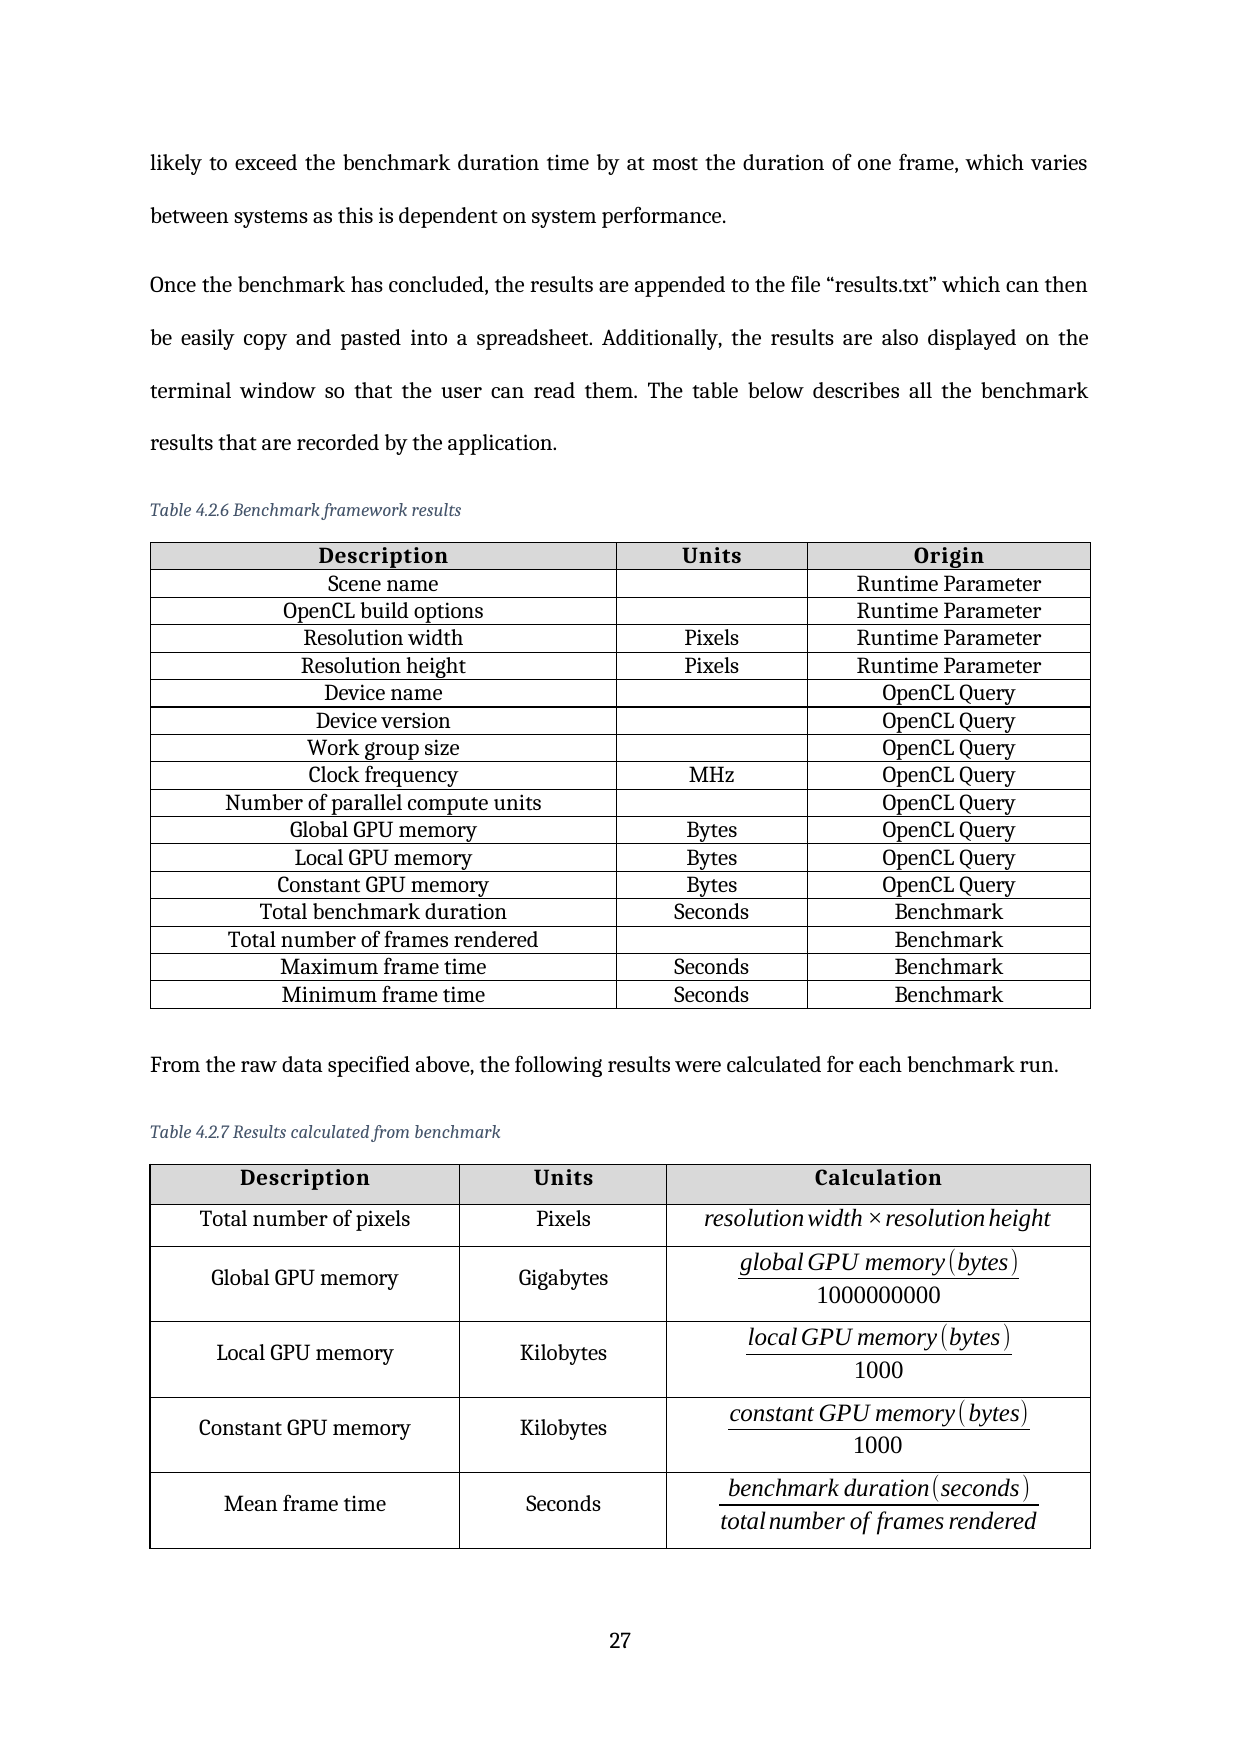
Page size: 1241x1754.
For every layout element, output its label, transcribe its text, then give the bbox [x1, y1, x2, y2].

table_cell Kilobytes [460, 1322, 666, 1397]
table_cell Local GPU memory [151, 844, 616, 871]
table_cell [667, 1473, 1090, 1547]
table_cell OpenCL Query [808, 844, 1090, 871]
table_cell [667, 1398, 1090, 1472]
table_cell OpenCL Query [808, 680, 1090, 706]
table_cell [617, 735, 807, 761]
table_cell Seconds [617, 981, 807, 1008]
table_cell Seconds [617, 954, 807, 980]
table_cell Minimum frame time [151, 981, 616, 1008]
table_cell OpenCL Query [808, 790, 1090, 816]
table_cell OpenCL build options [151, 598, 616, 624]
table_cell Device version [151, 708, 616, 734]
table_cell [617, 927, 807, 953]
table_cell Pixels [617, 653, 807, 679]
table_cell Total benchmark duration [151, 899, 616, 926]
table_cell Number of parallel compute units [151, 790, 616, 816]
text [150, 150, 1090, 229]
table_cell OpenCL Query [808, 708, 1090, 734]
table_cell Total number of frames rendered [151, 927, 616, 953]
table_cell Maximum frame time [151, 954, 616, 980]
table_cell Mean frame time [151, 1473, 459, 1547]
table_cell Benchmark [808, 981, 1090, 1008]
table_cell Constant GPU memory [151, 1398, 459, 1472]
table_cell Runtime Parameter [808, 625, 1090, 652]
table_cell Pixels [617, 625, 807, 652]
table_header Description [151, 543, 616, 569]
table_cell Resolution height [151, 653, 616, 679]
table_cell [617, 680, 807, 706]
table_cell Benchmark [808, 927, 1090, 953]
table_cell Bytes [617, 817, 807, 843]
table_cell Seconds [617, 899, 807, 926]
table_cell Runtime Parameter [808, 570, 1090, 597]
table_cell OpenCL Query [808, 817, 1090, 843]
table_cell Clock frequency [151, 762, 616, 788]
table_cell Local GPU memory [151, 1322, 459, 1397]
table_cell Total number of pixels [151, 1205, 459, 1246]
table_cell Bytes [617, 844, 807, 871]
text Once the benchmark has concluded, the results are appended to the file “results.txt” which can then be easily copy and pasted into a spreadsheet. Additionally, the results are also displayed on the terminal window so that the user can read them. The table below describes all the benchmark results that are recorded by the application. [150, 272, 1090, 457]
table_cell Global GPU memory [151, 1247, 459, 1321]
table_header Origin [808, 543, 1090, 569]
table_header Units [460, 1165, 666, 1204]
table_cell Work group size [151, 735, 616, 761]
table_cell Pixels [460, 1205, 666, 1246]
table_cell Benchmark [808, 899, 1090, 926]
table_cell Bytes [617, 872, 807, 898]
table_cell [667, 1247, 1090, 1321]
table_cell MHz [617, 762, 807, 788]
table_cell OpenCL Query [808, 735, 1090, 761]
text From the raw data specified above, the following results were calculated for each benchmark run. [150, 1052, 1090, 1078]
table_cell Scene name [151, 570, 616, 597]
table_cell [617, 790, 807, 816]
table_cell [617, 708, 807, 734]
table_cell Kilobytes [460, 1398, 666, 1472]
table_cell Gigabytes [460, 1247, 666, 1321]
table_cell Seconds [460, 1473, 666, 1547]
table_header Units [617, 543, 807, 569]
table_cell Runtime Parameter [808, 653, 1090, 679]
table_header Calculation [667, 1165, 1090, 1204]
table_cell Resolution width [151, 625, 616, 652]
table_cell [617, 570, 807, 597]
table_cell Constant GPU memory [151, 872, 616, 898]
table_cell OpenCL Query [808, 762, 1090, 788]
table_cell OpenCL Query [808, 872, 1090, 898]
table_cell Global GPU memory [151, 817, 616, 843]
table_cell [667, 1205, 1090, 1246]
table_cell [617, 598, 807, 624]
table_header Description [151, 1165, 459, 1204]
table_cell Device name [151, 680, 616, 706]
table_cell Runtime Parameter [808, 598, 1090, 624]
table_cell [667, 1322, 1090, 1397]
table_cell Benchmark [808, 954, 1090, 980]
